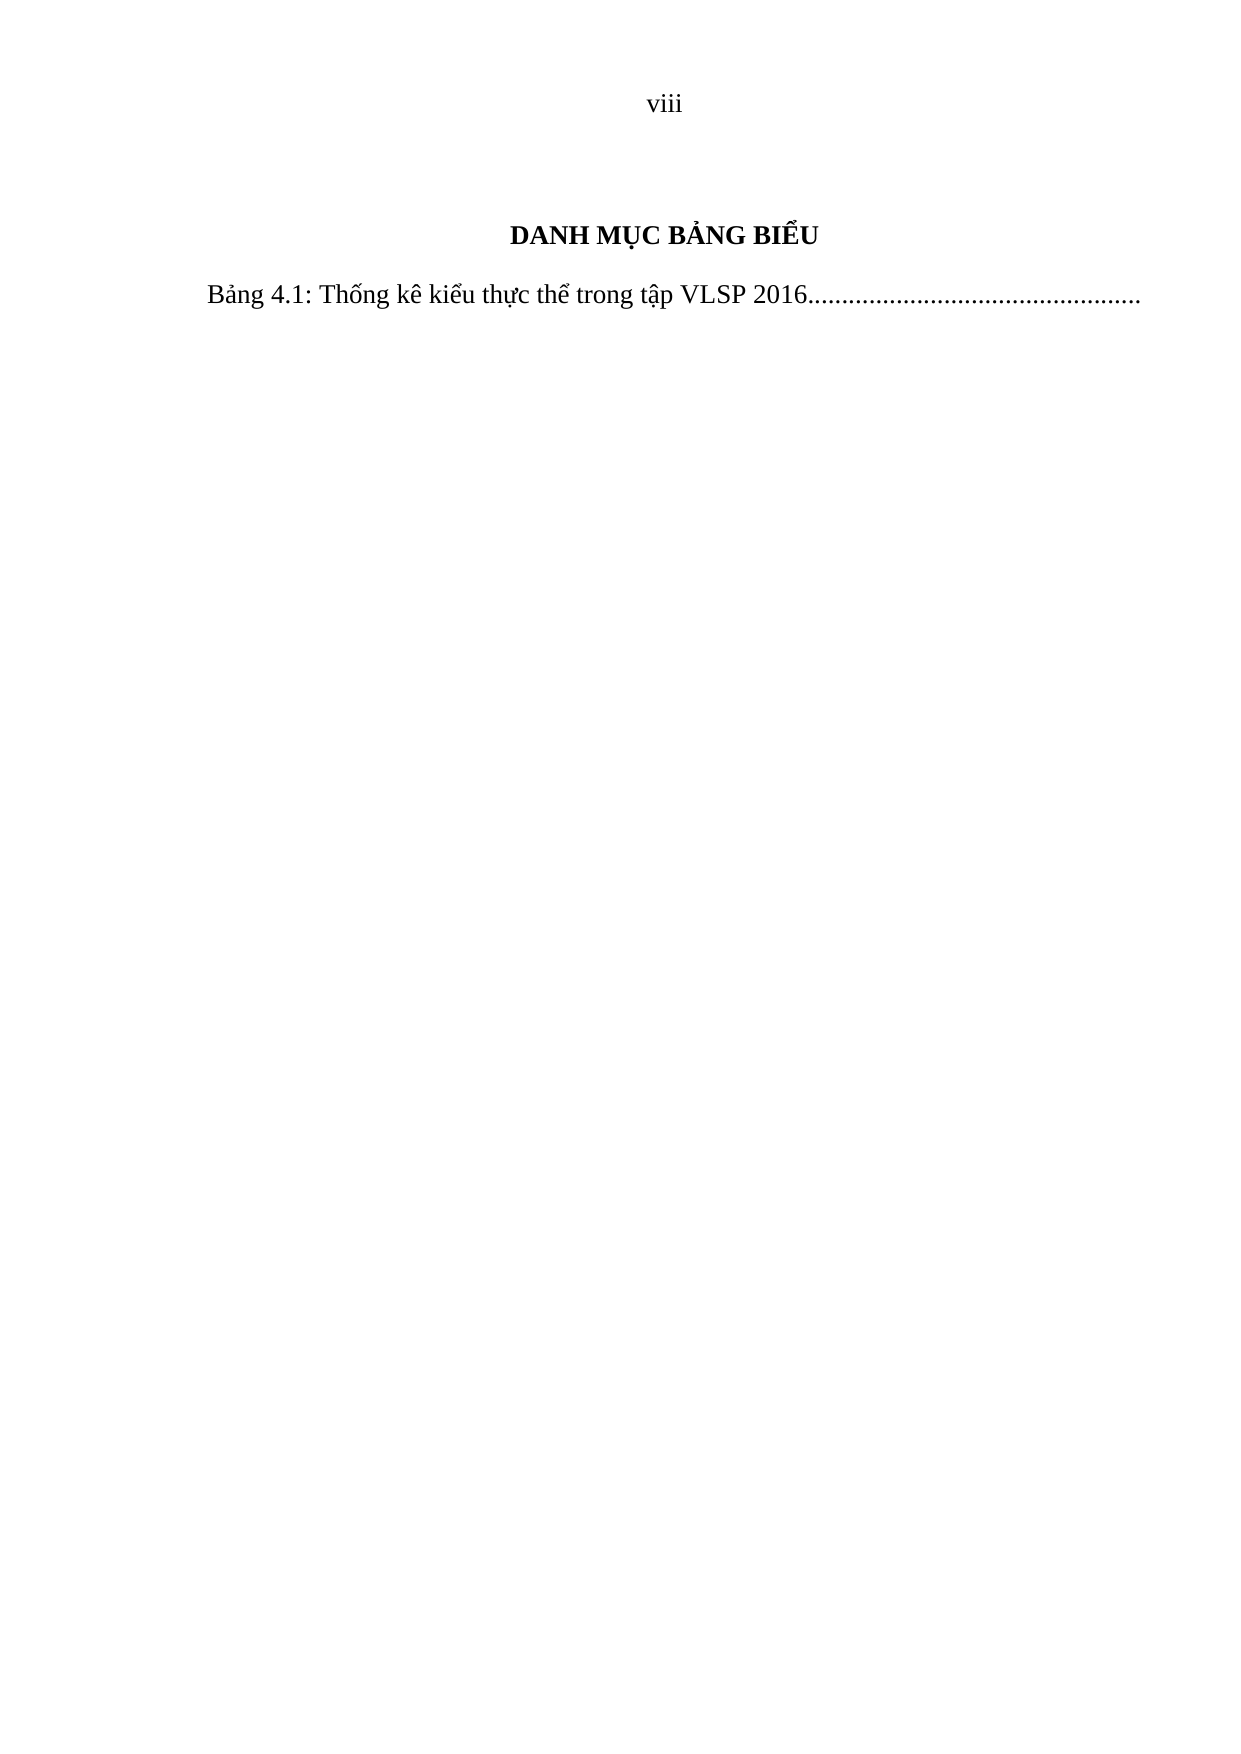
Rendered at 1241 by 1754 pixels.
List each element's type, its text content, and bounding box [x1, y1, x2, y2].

text Bảng 4.1: Thống kê kiểu thực thể trong tập VLSP 2016 2 [207, 278, 1122, 309]
subtitle DANH MỤC BẢNG BIỂU [207, 219, 1122, 250]
